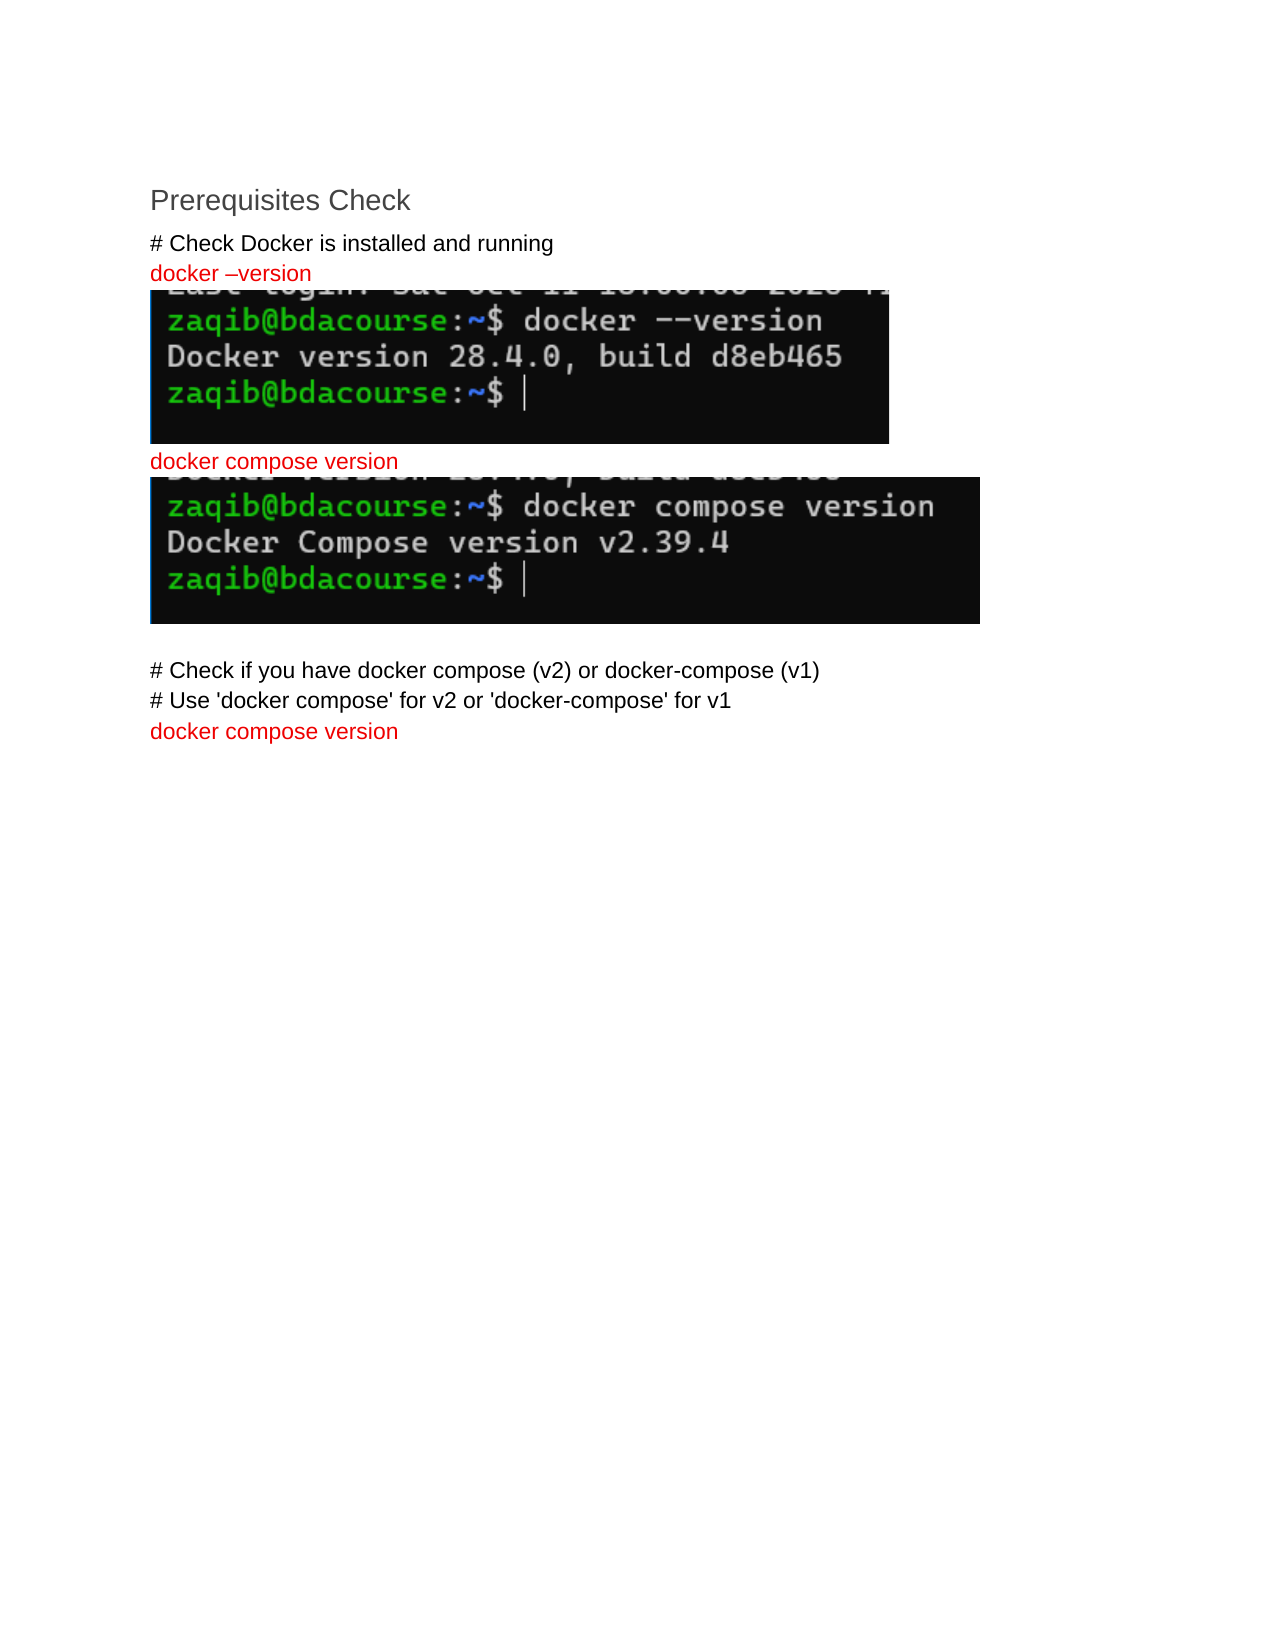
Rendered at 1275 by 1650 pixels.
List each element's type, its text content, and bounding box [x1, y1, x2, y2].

text docker compose version [150, 448, 1125, 474]
text # Check if you have docker compose (v2) or docker-compose (v1) [150, 657, 1125, 683]
picture [150, 477, 980, 624]
text # Check Docker is installed and running [150, 230, 1125, 257]
text # Use 'docker compose' for v2 or 'docker-compose' for v1 [150, 687, 1125, 714]
subtitle Prerequisites Check [150, 183, 1125, 217]
picture [150, 290, 890, 444]
text docker –version [150, 260, 1125, 287]
text docker compose version [150, 718, 1125, 744]
